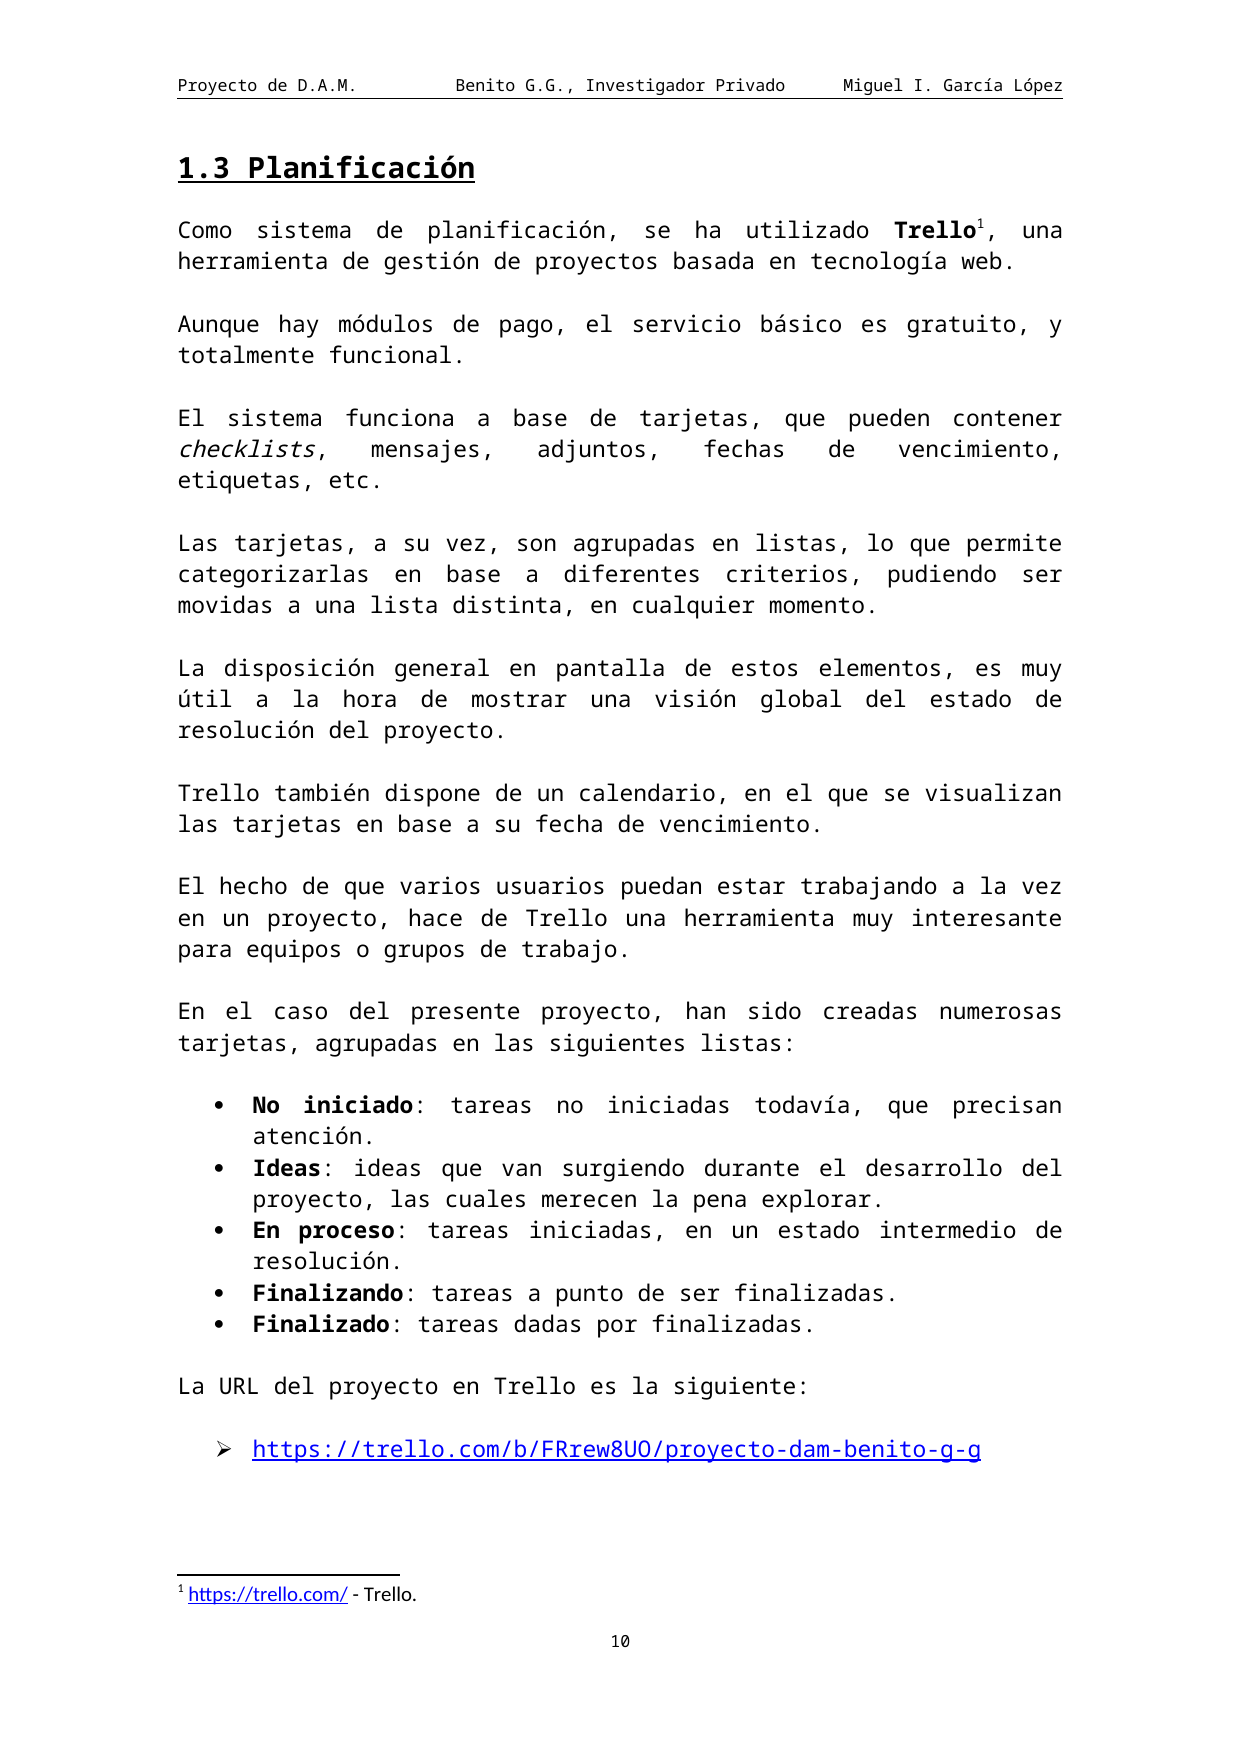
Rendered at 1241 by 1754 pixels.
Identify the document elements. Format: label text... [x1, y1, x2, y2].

text En el caso del presente proyecto, han sido creadas numerosas tarjetas, agrupadas en las siguientes listas: [177, 995, 1063, 1058]
text El sistema funciona a base de tarjetas, que pueden contener checklists, mensajes, adjuntos, fechas de vencimiento, etiquetas, etc. [177, 402, 1063, 495]
list Finalizando: tareas a punto de ser finalizadas. [215, 1277, 1063, 1308]
text La URL del proyecto en Trello es la siguiente: [177, 1370, 1063, 1402]
text El hecho de que varios usuarios puedan estar trabajando a la vez en un proyecto, hace de Trello una herramienta muy interesante para equipos o grupos de trabajo. [177, 870, 1063, 964]
list Ideas: ideas que van surgiendo durante el desarrollo del proyecto, las cuales merecen la pena explorar. [215, 1152, 1063, 1214]
list Finalizado: tareas dadas por finalizadas. [215, 1308, 1063, 1339]
list https://trello.com/b/FRrew8UO/proyecto-dam-benito-g-g [215, 1433, 1063, 1464]
text Aunque hay módulos de pago, el servicio básico es gratuito, y totalmente funcional. [177, 308, 1063, 370]
list No iniciado: tareas no iniciadas todavía, que precisan atención. [215, 1089, 1063, 1152]
text Como sistema de planificación, se ha utilizado Trello, una herramienta de gestión de proyectos basada en tecnología web. [177, 214, 1063, 277]
text 1.3 Planificación [177, 148, 1063, 187]
text Las tarjetas, a su vez, son agrupadas en listas, lo que permite categorizarlas en base a diferentes criterios, pudiendo ser movidas a una lista distinta, en cualquier momento. [177, 527, 1063, 620]
text La disposición general en pantalla de estos elementos, es muy útil a la hora de mostrar una visión global del estado de resolución del proyecto. [177, 652, 1063, 745]
list En proceso: tareas iniciadas, en un estado intermedio de resolución. [215, 1214, 1063, 1277]
text Trello también dispone de un calendario, en el que se visualizan las tarjetas en base a su fecha de vencimiento. [177, 777, 1063, 839]
